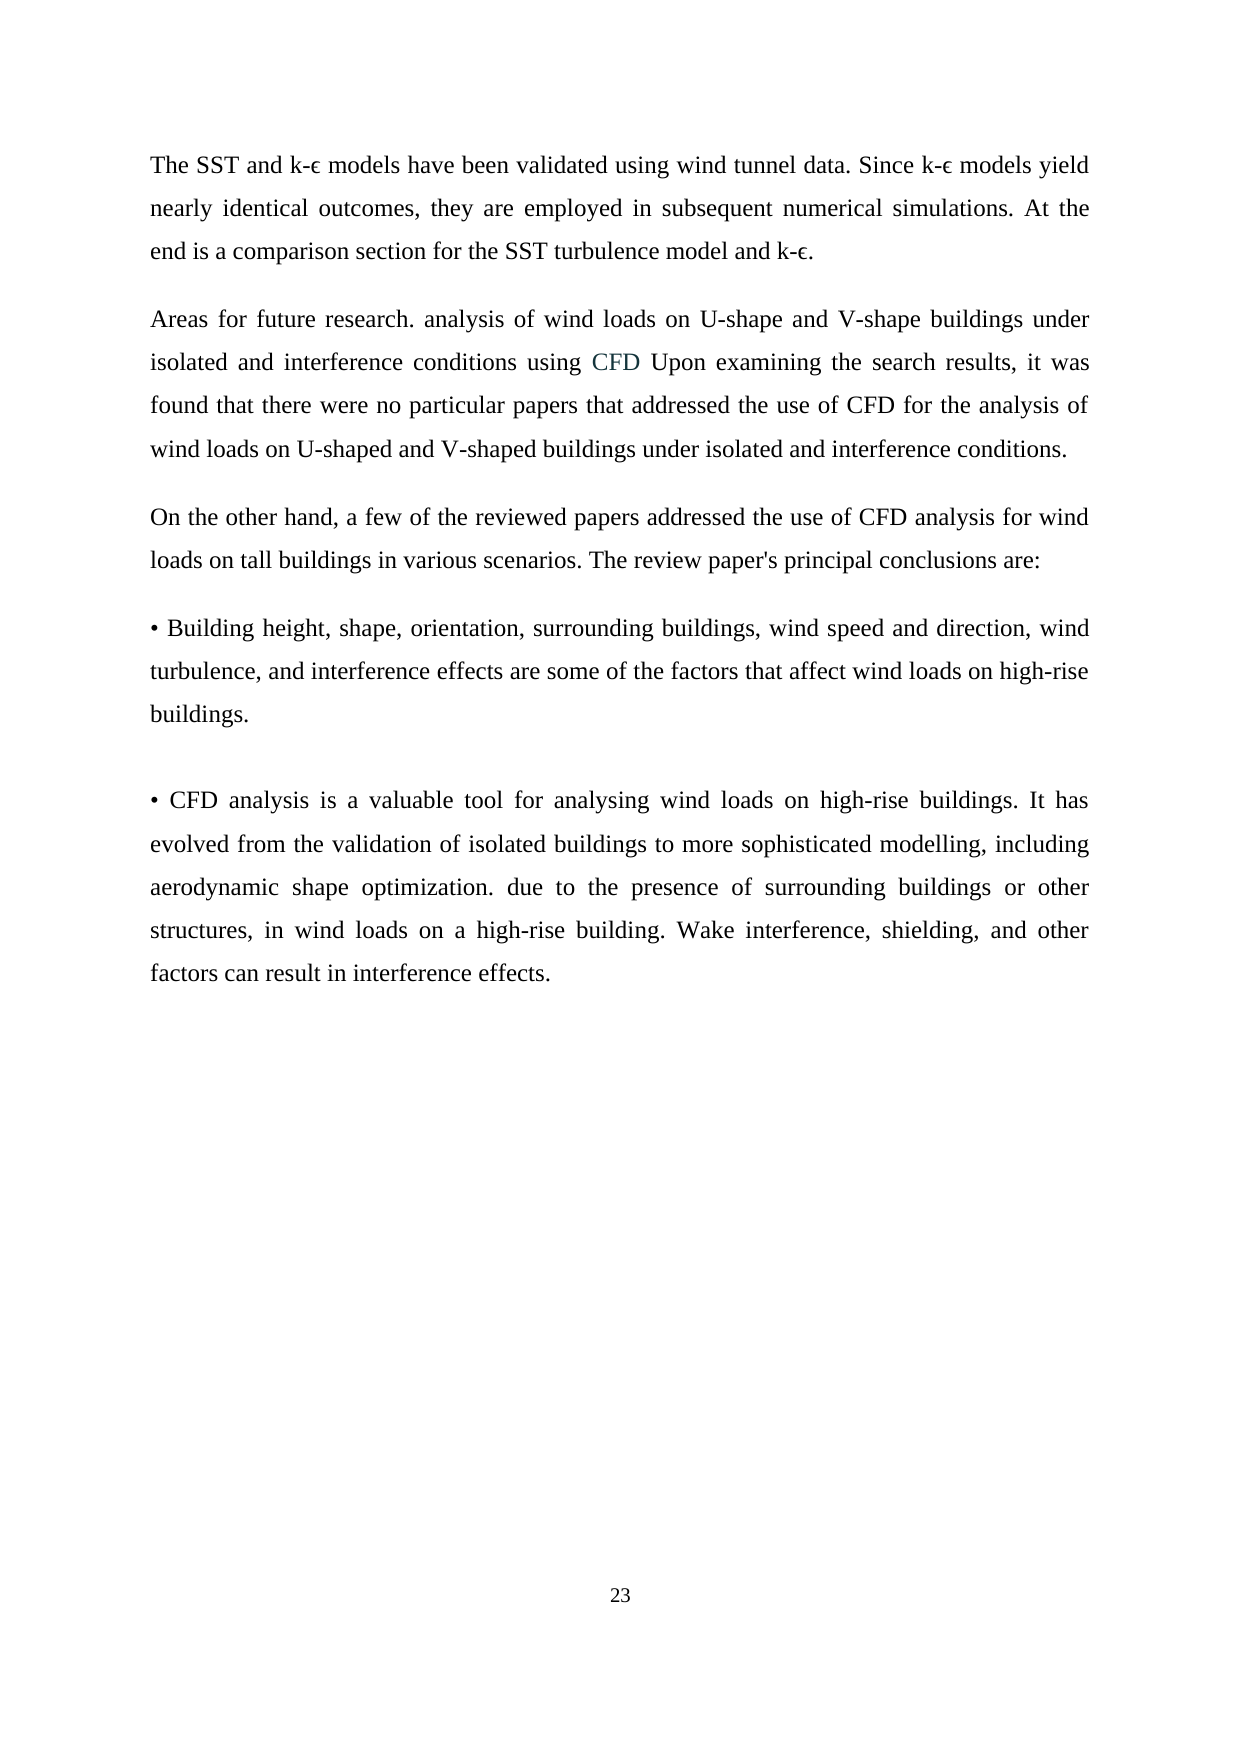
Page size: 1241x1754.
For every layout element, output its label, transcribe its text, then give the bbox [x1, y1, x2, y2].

text The SST and k-ϵ models have been validated using wind tunnel data. Since k-ϵ models yield nearly identical outcomes, they are employed in subsequent numerical simulations. At the end is a comparison section for the SST turbulence model and k-ϵ. [150, 150, 1090, 265]
text • Building height, shape, orientation, surrounding buildings, wind speed and direction, wind turbulence, and interference effects are some of the factors that affect wind loads on high-rise buildings. [150, 613, 1090, 728]
text • CFD analysis is a valuable tool for analysing wind loads on high-rise buildings. It has evolved from the validation of isolated buildings to more sophisticated modelling, including aerodynamic shape optimization. due to the presence of surrounding buildings or other structures, in wind loads on a high-rise building. Wake interference, shielding, and other factors can result in interference effects. [150, 786, 1090, 987]
text Areas for future research. analysis of wind loads on U-shape and V-shape buildings under isolated and interference conditions using CFD Upon examining the search results, it was found that there were no particular papers that addressed the use of CFD for the analysis of wind loads on U-shaped and V-shaped buildings under isolated and interference conditions. [150, 333, 1090, 462]
text On the other hand, a few of the reviewed papers addressed the use of CFD analysis for wind loads on tall buildings in various scenarios. The review paper's principal conclusions are: [150, 502, 1090, 574]
